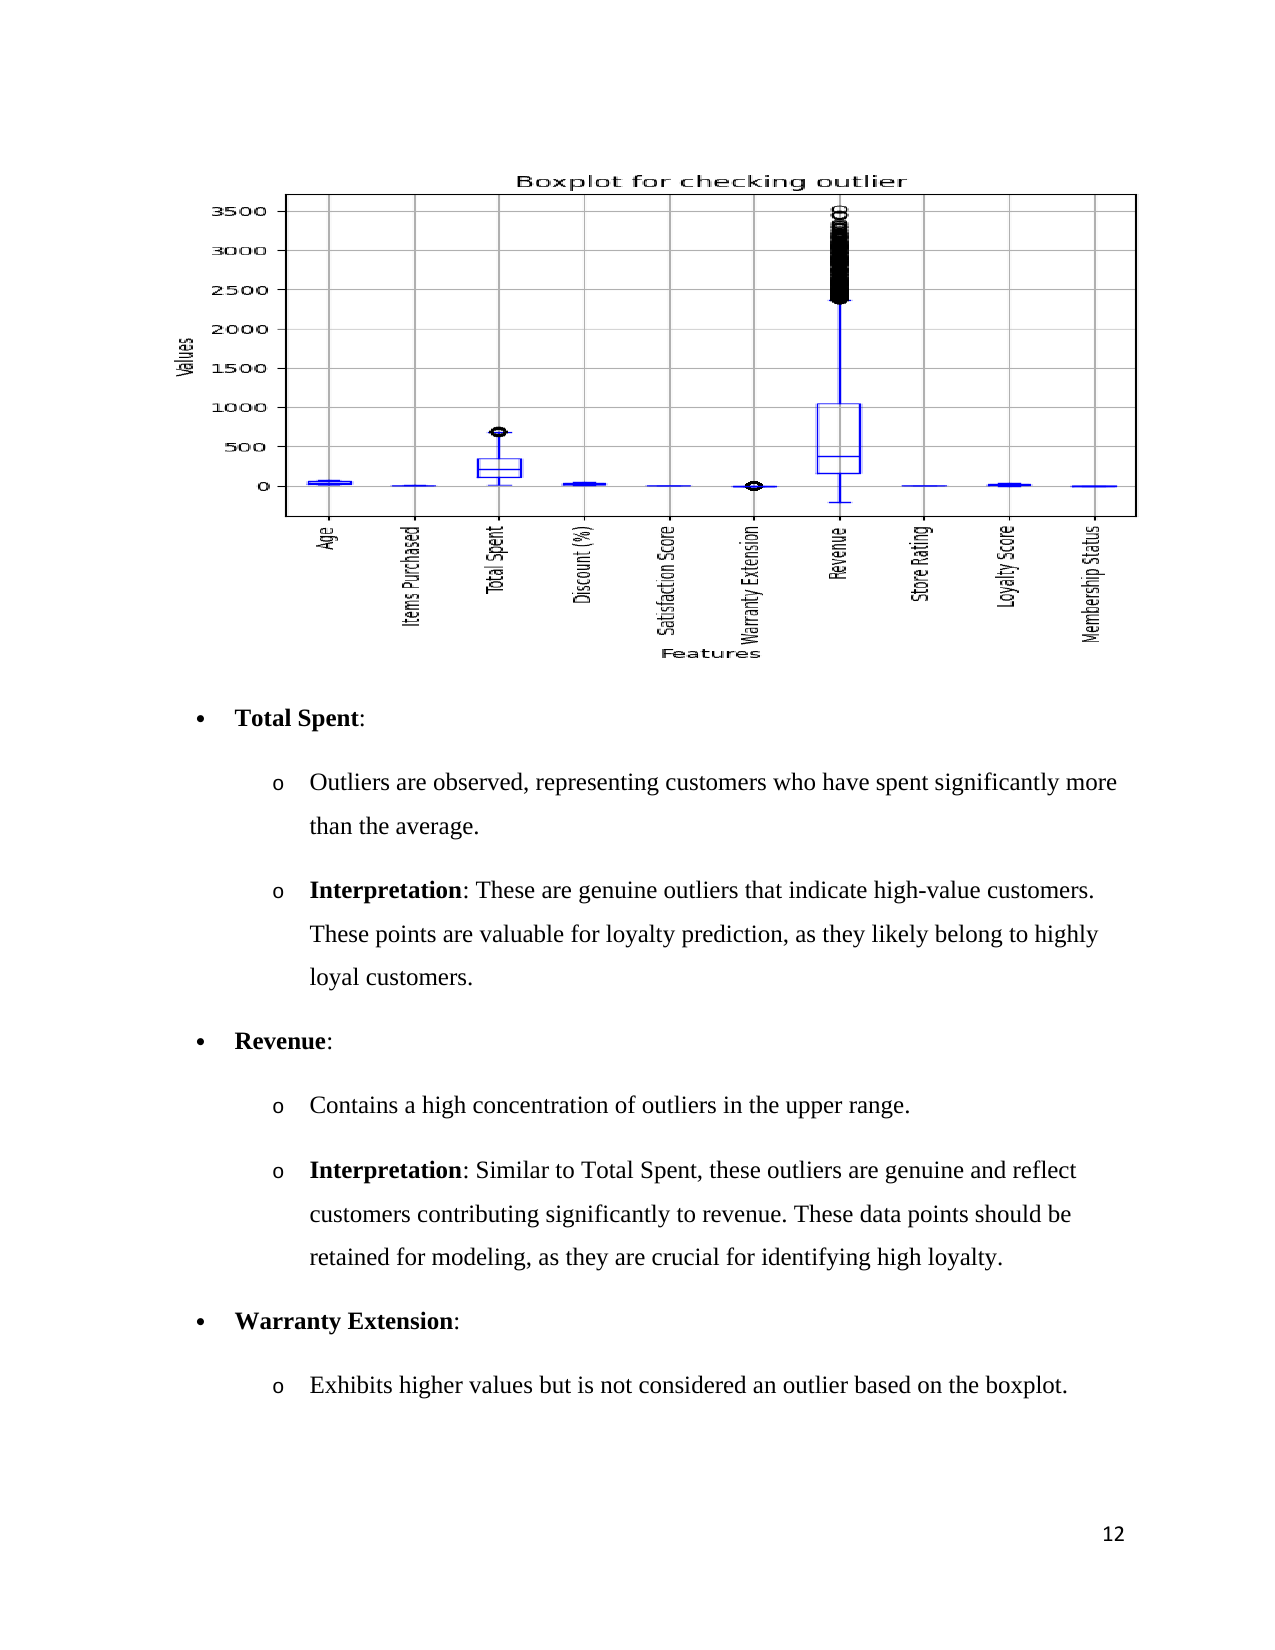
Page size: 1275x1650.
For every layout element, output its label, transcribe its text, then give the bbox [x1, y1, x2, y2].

list Interpretation: Similar to Total Spent, these outliers are genuine and reflect customers contributing significantly to revenue. These data points should be retained for modeling, as they are crucial for identifying high loyalty. [272, 1155, 1125, 1271]
list Total Spent: [197, 703, 1125, 732]
list Outliers are observed, representing customers who have spent significantly more than the average. [272, 767, 1125, 840]
list Contains a high concentration of outliers in the upper range. [272, 1090, 1125, 1119]
list Warranty Extension: [197, 1306, 1125, 1335]
picture [159, 166, 1153, 669]
list Exhibits higher values but is not considered an outlier based on the boxplot. [272, 1370, 1125, 1400]
list Interpretation: These are genuine outliers that indicate high-value customers. These points are valuable for loyalty prediction, as they likely belong to highly loyal customers. [272, 875, 1125, 991]
list Revenue: [197, 1026, 1125, 1055]
